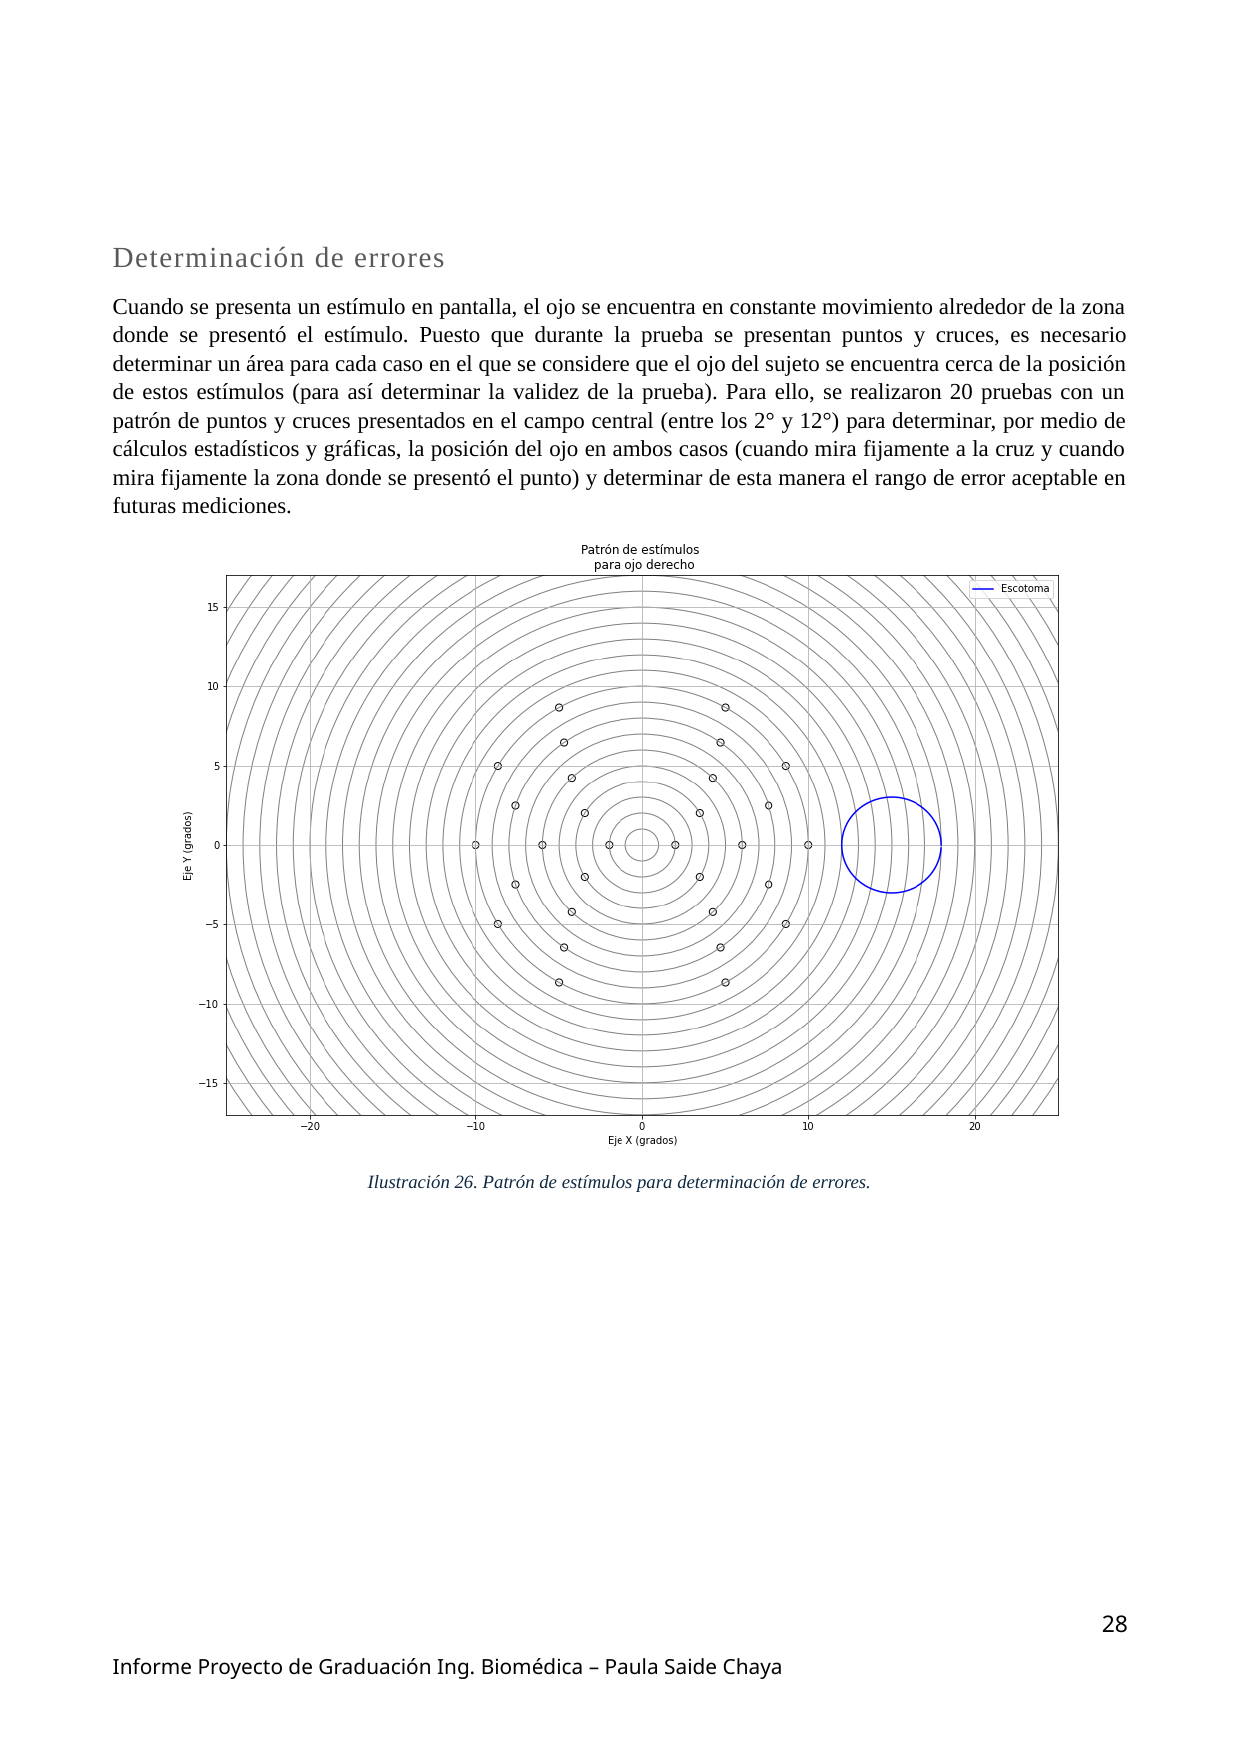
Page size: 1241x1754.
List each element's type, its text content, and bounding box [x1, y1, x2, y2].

subtitle Determinación de errores [112, 240, 1128, 274]
text Cuando se presenta un estímulo en pantalla, el ojo se encuentra en constante movimiento alrededor de la zona donde se presentó el estímulo. Puesto que durante la prueba se presentan puntos y cruces, es necesario determinar un área para cada caso en el que se considere que el ojo del sujeto se encuentra cerca de la posición de estos estímulos (para así determinar la validez de la prueba). Para ello, se realizaron 20 pruebas con un patrón de puntos y cruces presentados en el campo central (entre los 2° y 12°) para determinar, por medio de cálculos estadísticos y gráficas, la posición del ojo en ambos casos (cuando mira fijamente a la cruz y cuando mira fijamente la zona donde se presentó el punto) y determinar de esta manera el rango de error aceptable en futuras mediciones. [112, 293, 1128, 518]
text Ilustración 26. Patrón de estímulos para determinación de errores. [112, 1171, 1128, 1193]
picture [177, 537, 1063, 1152]
